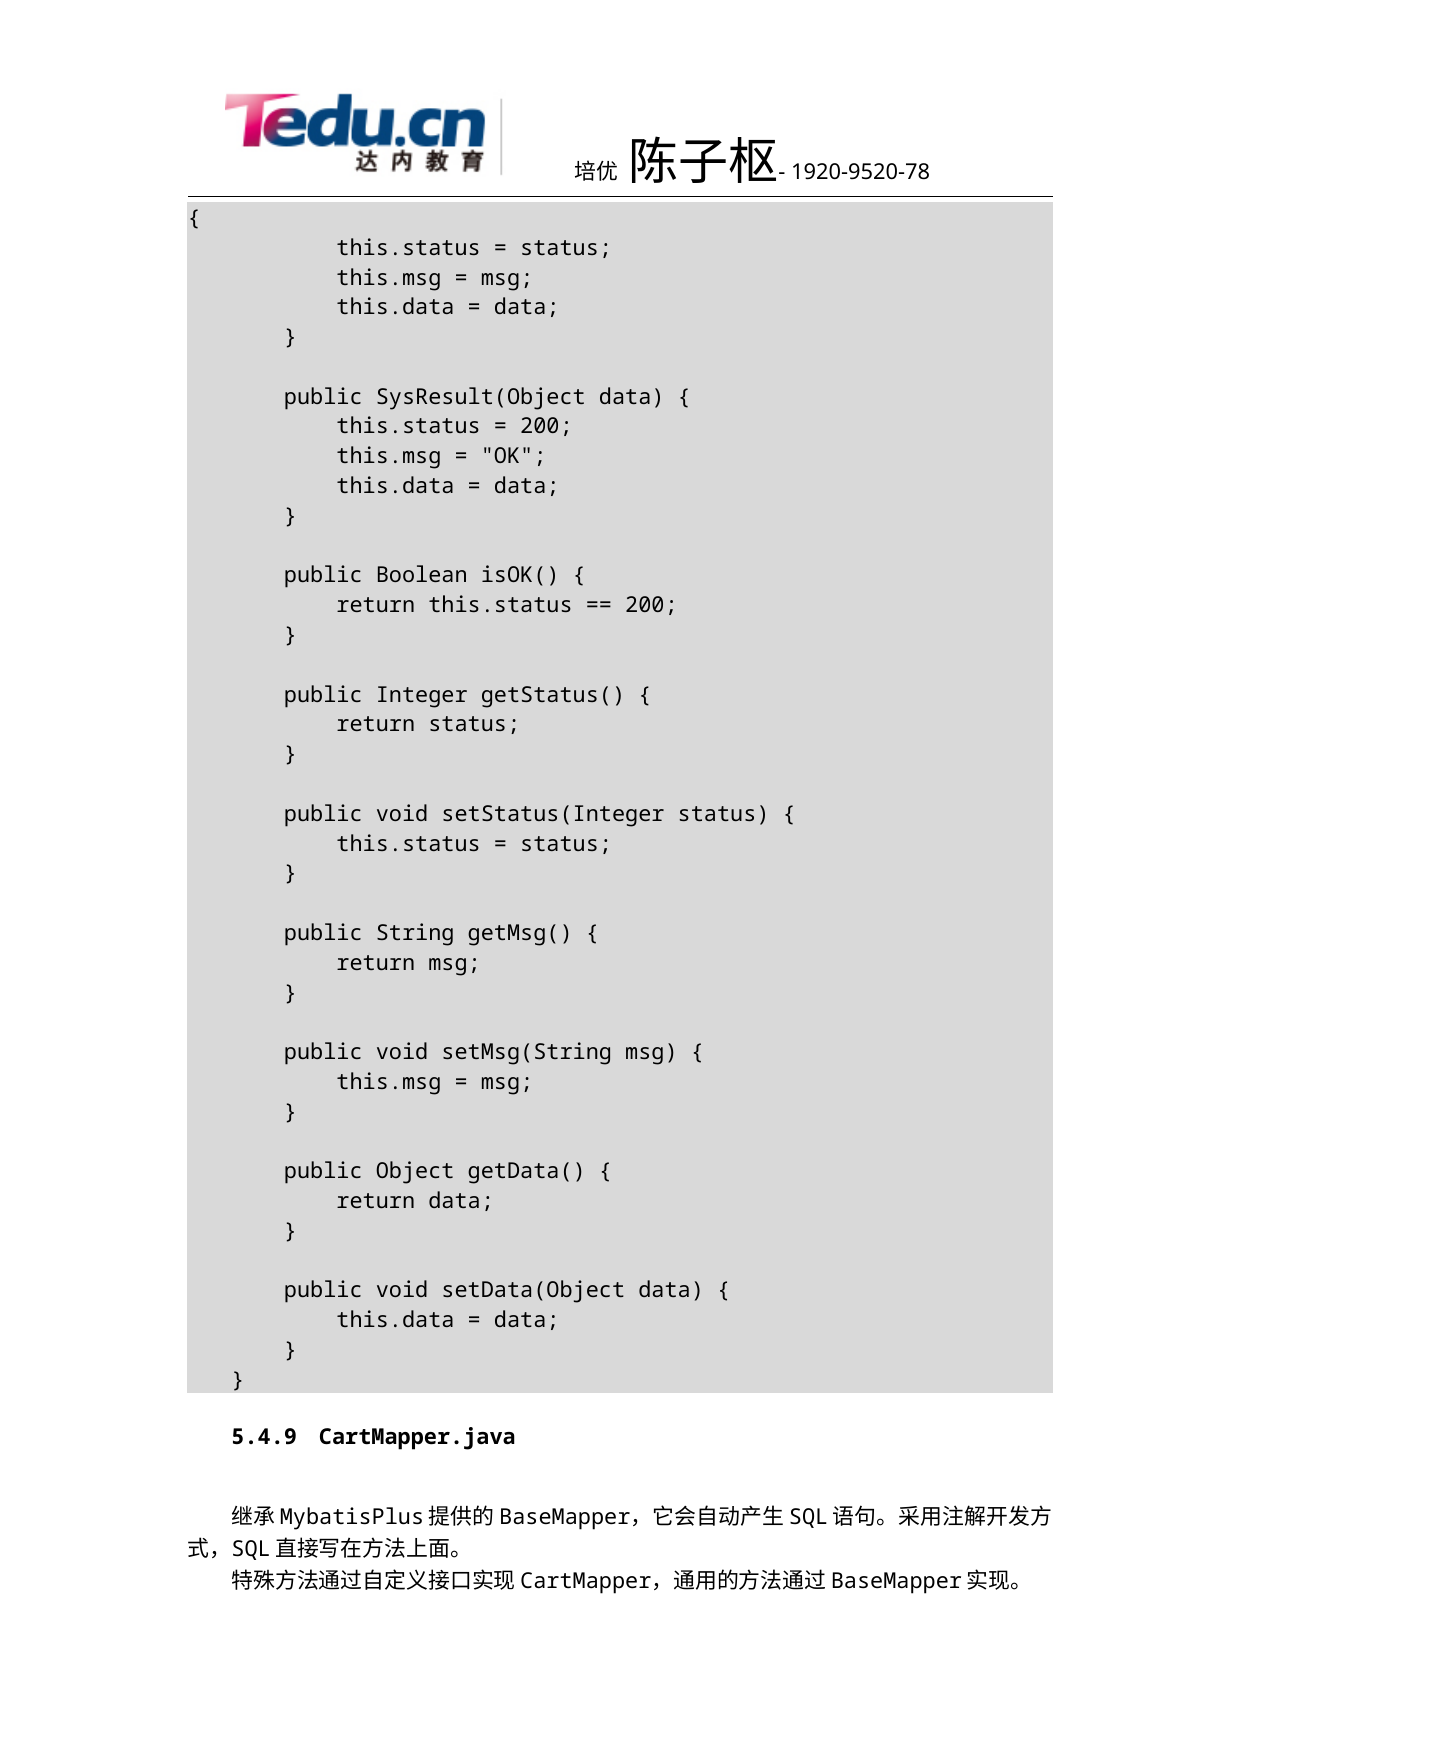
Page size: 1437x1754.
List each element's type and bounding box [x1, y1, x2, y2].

picture [225, 88, 507, 180]
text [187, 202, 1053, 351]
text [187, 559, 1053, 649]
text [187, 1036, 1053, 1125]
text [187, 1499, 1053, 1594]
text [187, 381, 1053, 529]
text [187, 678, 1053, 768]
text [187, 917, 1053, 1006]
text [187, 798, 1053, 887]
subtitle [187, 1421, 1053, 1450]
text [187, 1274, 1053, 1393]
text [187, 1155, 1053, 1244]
